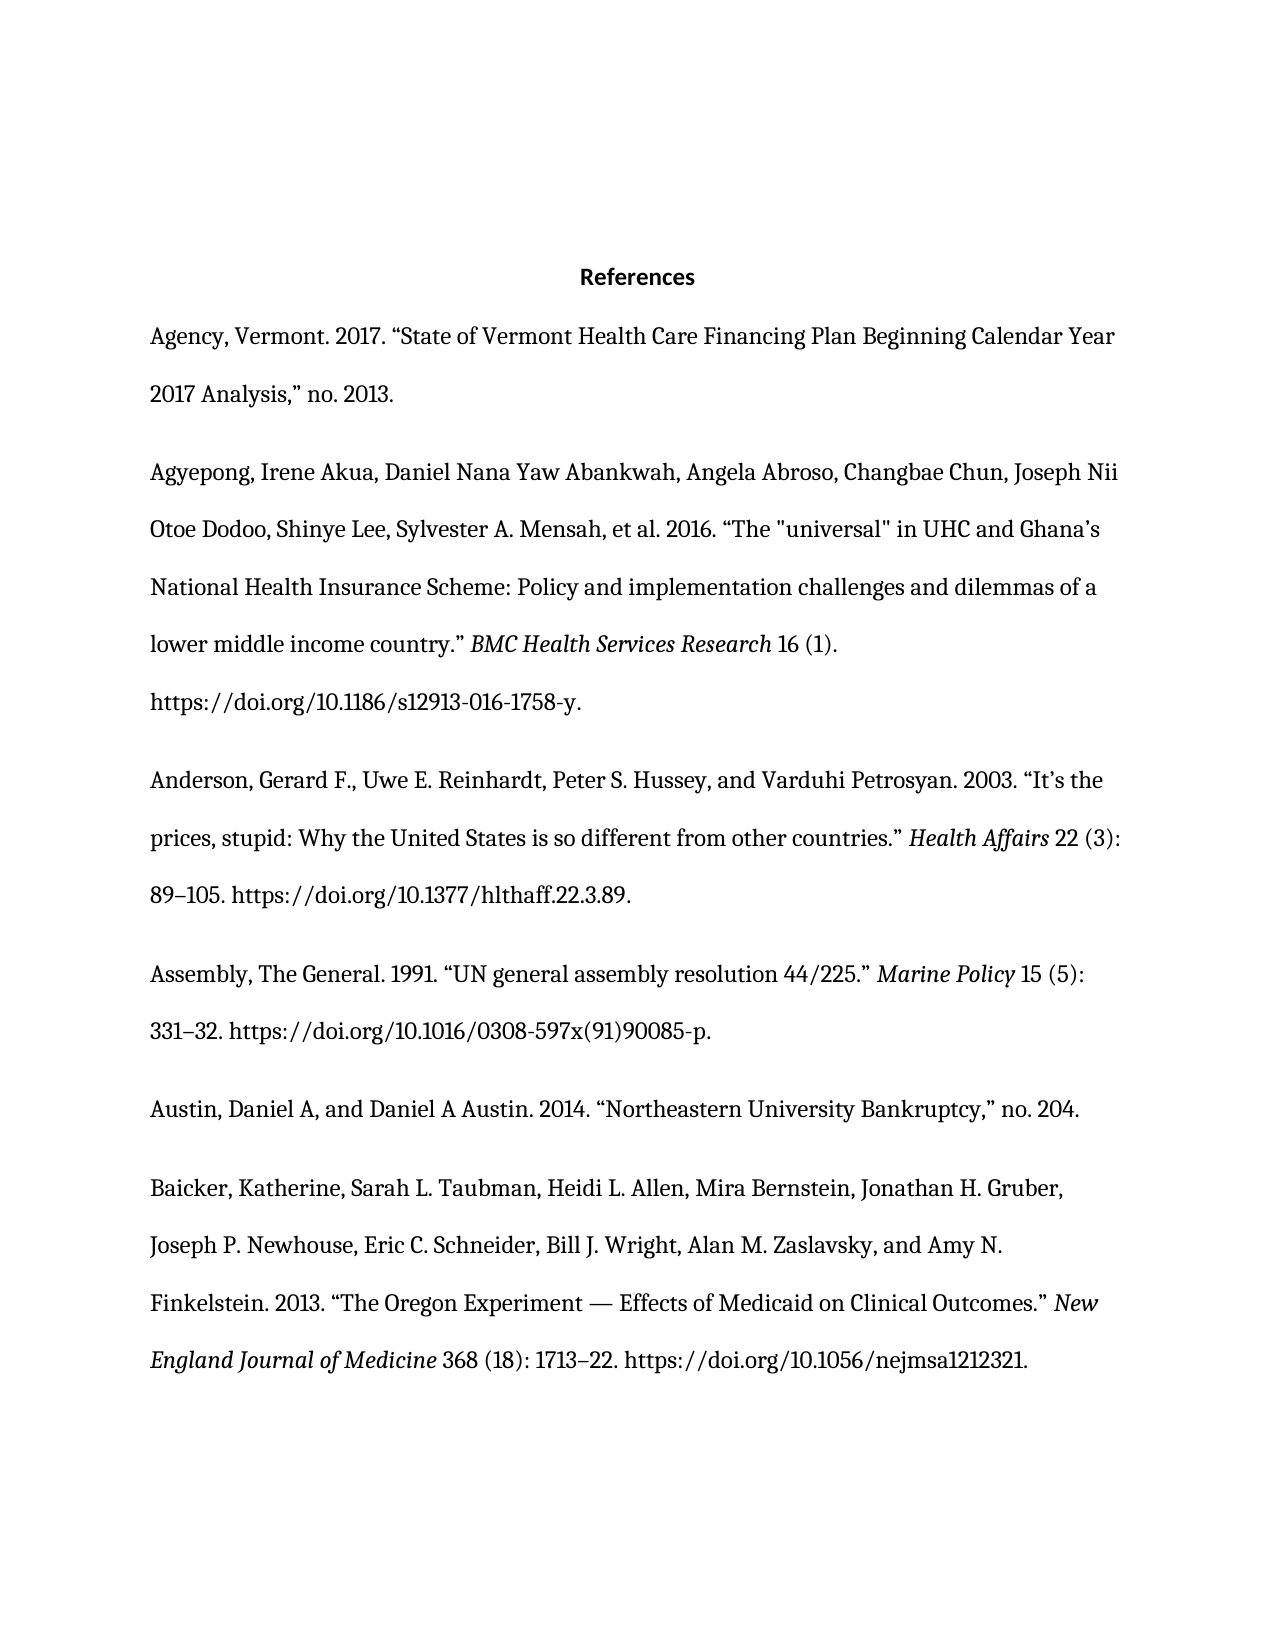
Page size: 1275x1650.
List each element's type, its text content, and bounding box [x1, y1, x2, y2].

text Agency, Vermont. 2017. “State of Vermont Health Care Financing Plan Beginning Calendar Year 2017 Analysis,” no. 2013. [150, 322, 1125, 408]
text Assembly, The General. 1991. “UN general assembly resolution 44/225.” Marine Policy 15 (5): 331–32. https://doi.org/10.1016/0308-597x(91)90085-p. [150, 959, 1125, 1046]
subtitle References [150, 261, 1125, 292]
text Baicker, Katherine, Sarah L. Taubman, Heidi L. Allen, Mira Bernstein, Jonathan H. Gruber, Joseph P. Newhouse, Eric C. Schneider, Bill J. Wright, Alan M. Zaslavsky, and Amy N. Finkelstein. 2013. “The Oregon Experiment — Effects of Medicaid on Clinical Outcomes.” New England Journal of Medicine 368 (18): 1713–22. https://doi.org/10.1056/nejmsa1212321. [150, 1174, 1125, 1375]
text Austin, Daniel A, and Daniel A Austin. 2014. “Northeastern University Bankruptcy,” no. 204. [150, 1095, 1125, 1124]
text Agyepong, Irene Akua, Daniel Nana Yaw Abankwah, Angela Abroso, Changbae Chun, Joseph Nii Otoe Dodoo, Shinye Lee, Sylvester A. Mensah, et al. 2016. “The "universal" in UHC and Ghana’s National Health Insurance Scheme: Policy and implementation challenges and dilemmas of a lower middle income country.” BMC Health Services Research 16 (1). https://doi.org/10.1186/s12913-016-1758-y. [150, 458, 1125, 717]
text Anderson, Gerard F., Uwe E. Reinhardt, Peter S. Hussey, and Varduhi Petrosyan. 2003. “It’s the prices, stupid: Why the United States is so different from other countries.” Health Affairs 22 (3): 89–105. https://doi.org/10.1377/hlthaff.22.3.89. [150, 766, 1125, 910]
